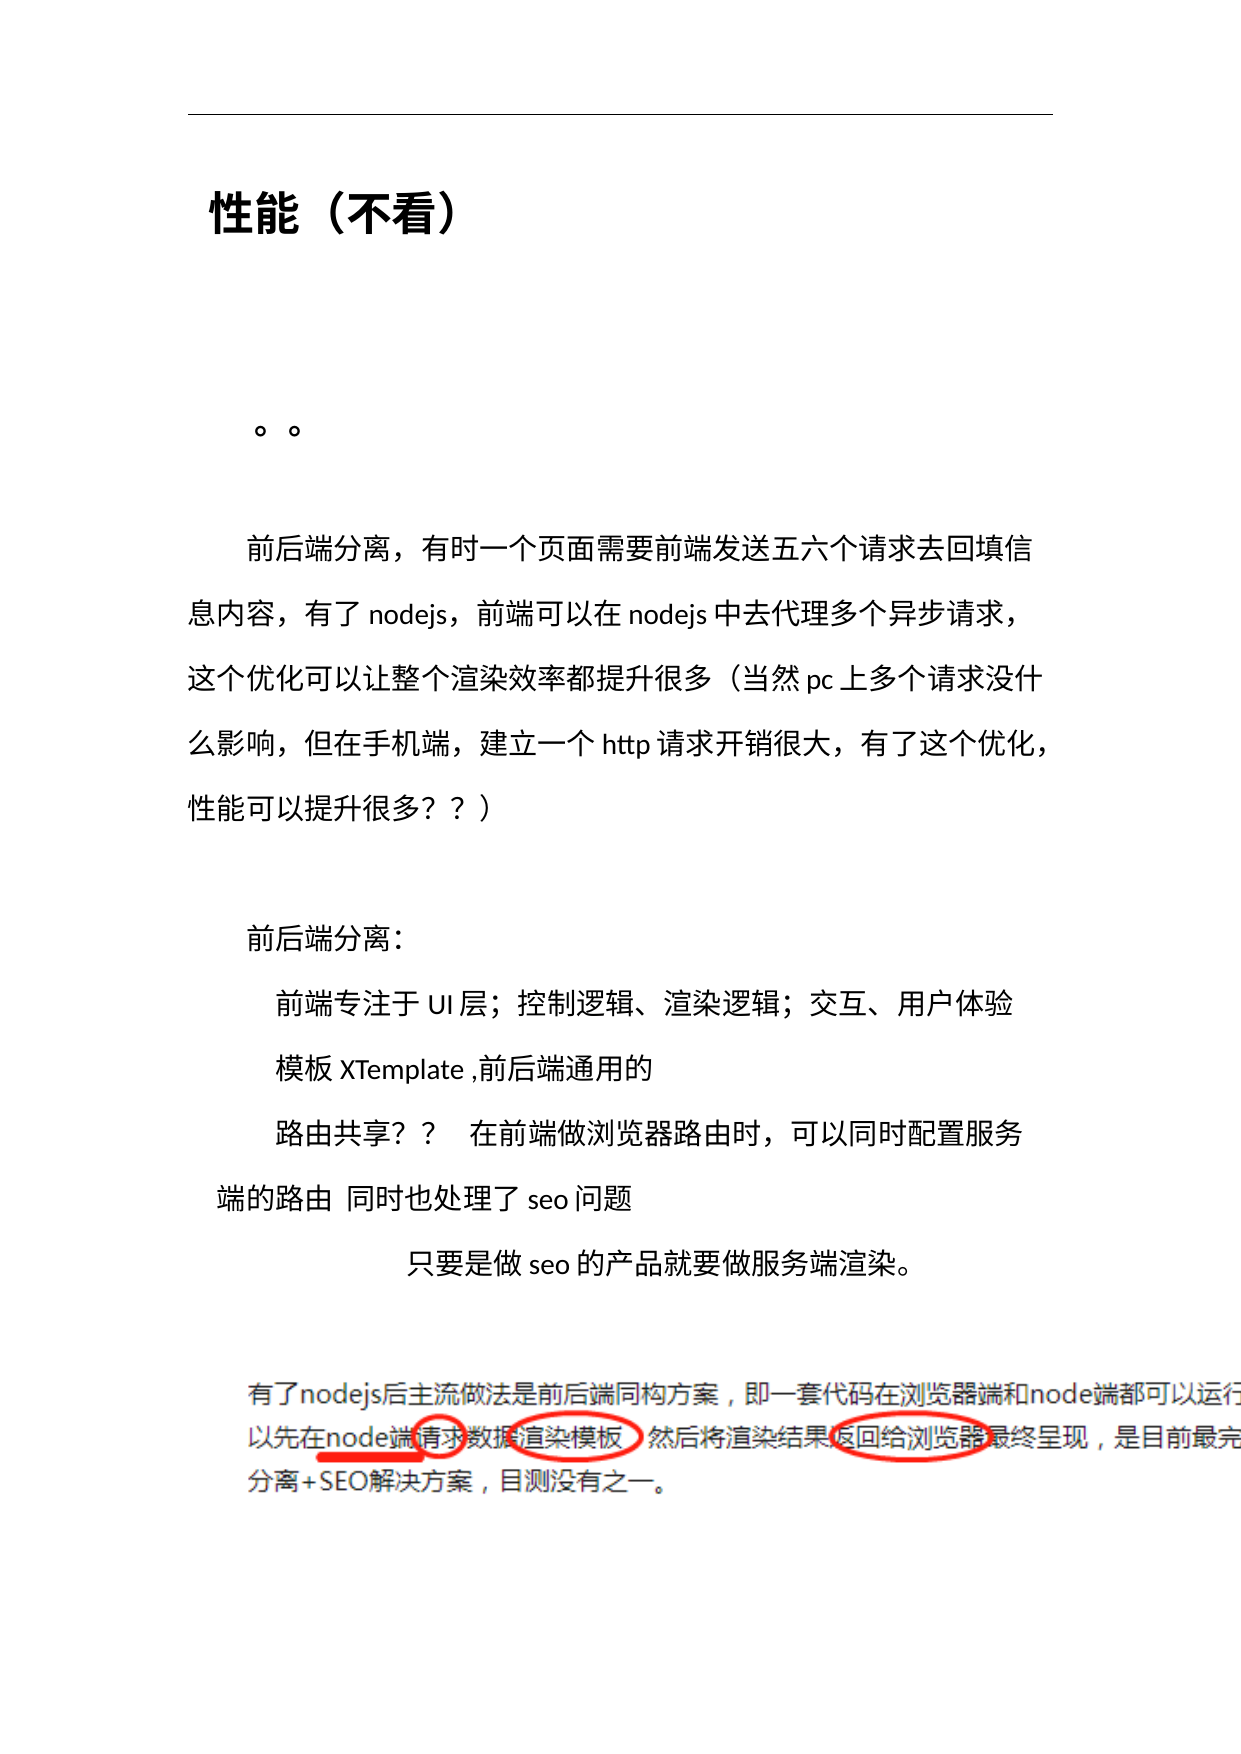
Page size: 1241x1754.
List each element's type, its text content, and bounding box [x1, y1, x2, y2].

text 前后端分离： [187, 904, 1053, 969]
subtitle 性能（不看） [187, 162, 1053, 259]
text 路由共享？？ 在前端做浏览器路由时，可以同时配置服务端的路由 同时也处理了seo问题 [217, 1099, 1053, 1229]
text 模板 XTemplate ,前后端通用的 [217, 1034, 1053, 1099]
subtitle 。。 [187, 387, 1053, 452]
text 只要是做seo的产品就要做服务端渲染。 [217, 1229, 1053, 1294]
picture [216, 1374, 1241, 1508]
text 前后端分离，有时一个页面需要前端发送五六个请求去回填信息内容，有了nodejs，前端可以在nodejs中去代理多个异步请求，这个优化可以让整个渲染效率都提升很多（当然pc上多个请求没什么影响，但在手机端，建立一个http请求开销很大，有了这个优化，性能可以提升很多？？） [187, 514, 1053, 839]
text 前端专注于 UI层；控制逻辑、渲染逻辑；交互、用户体验 [217, 969, 1053, 1034]
